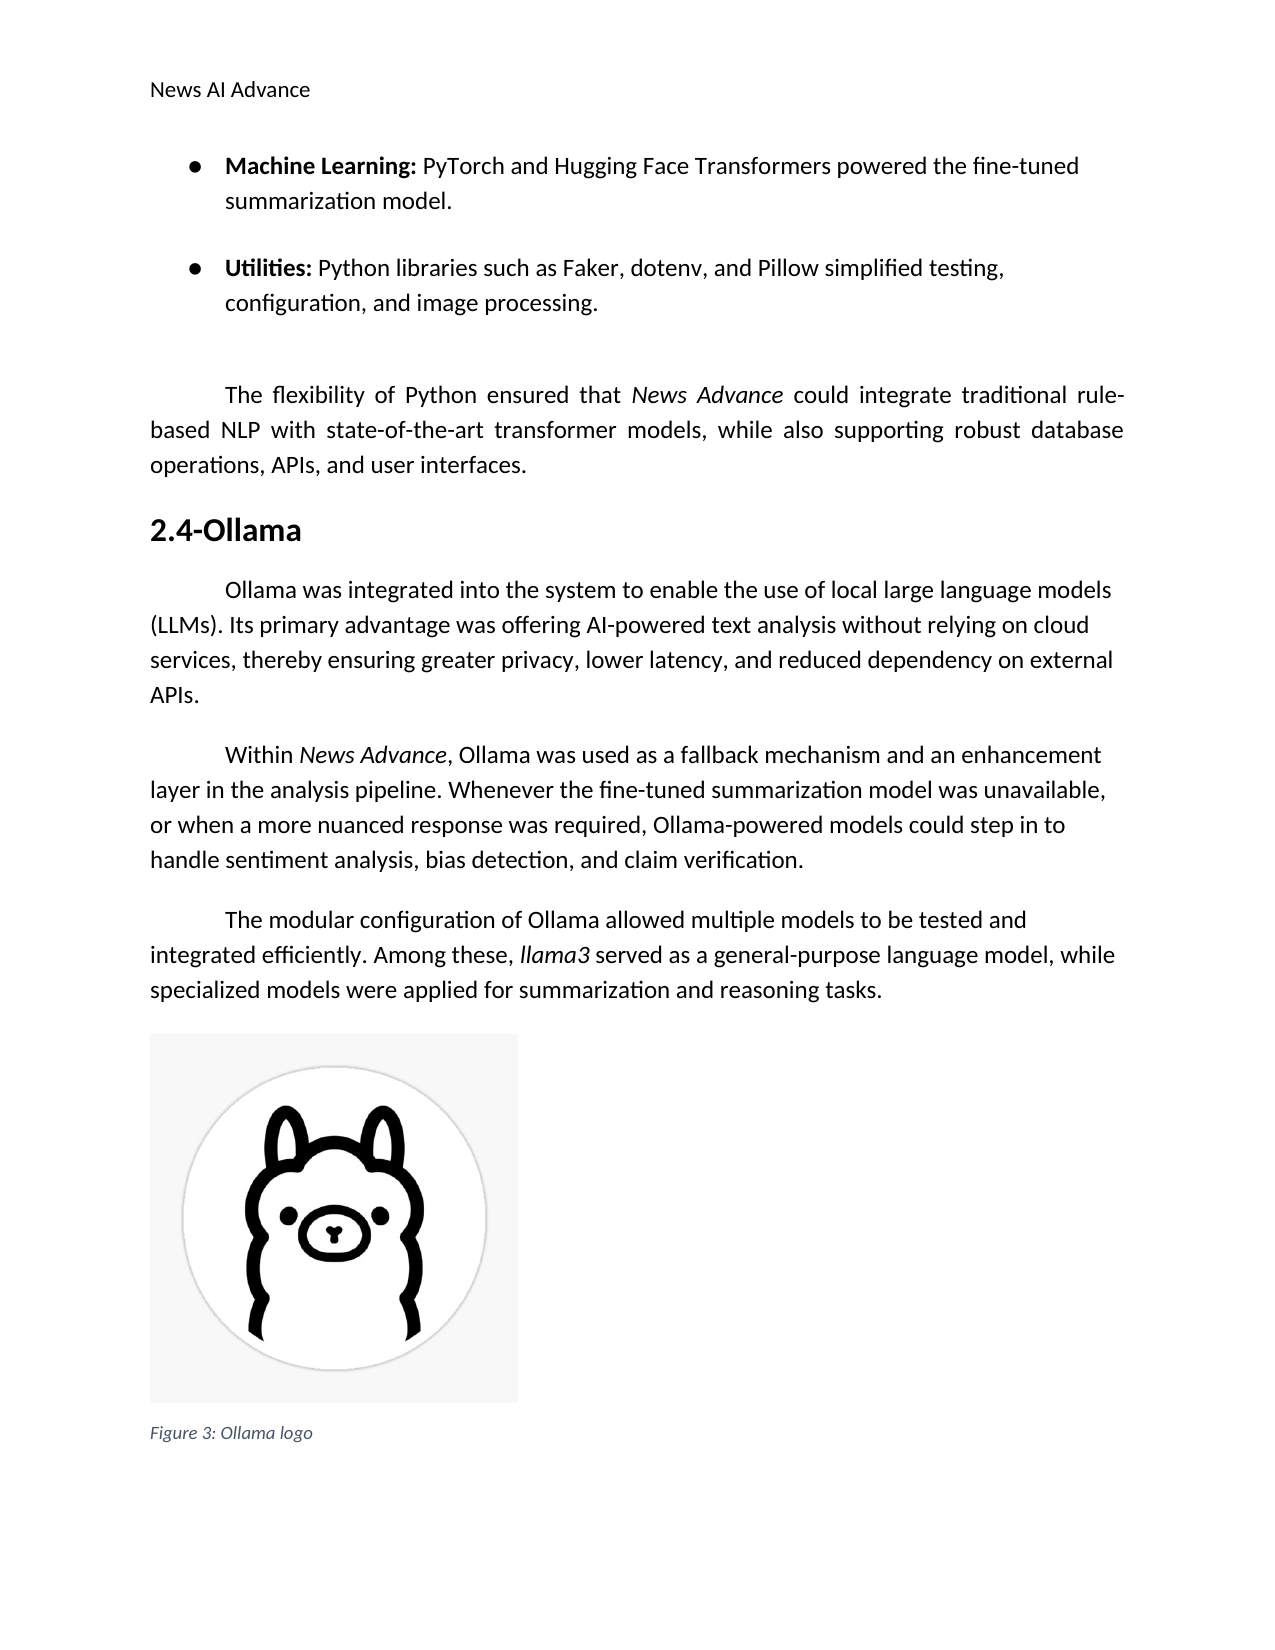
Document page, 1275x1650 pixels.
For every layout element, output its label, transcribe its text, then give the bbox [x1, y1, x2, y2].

text Within News Advance, Ollama was used as a fallback mechanism and an enhancement layer in the analysis pipeline. Whenever the fine-tuned summarization model was unavailable, or when a more nuanced response was required, Ollama-powered models could step in to handle sentiment analysis, bias detection, and claim verification. [150, 739, 1125, 875]
text Ollama was integrated into the system to enable the use of local large language models (LLMs). Its primary advantage was offering AI-powered text analysis without relying on cloud services, thereby ensuring greater privacy, lower latency, and reduced dependency on external APIs. [150, 574, 1125, 710]
list Utilities: Python libraries such as Faker, dotenv, and Pillow simplified testing, configuration, and image processing. [187, 252, 1125, 349]
subtitle 2.4-Ollama [150, 509, 1125, 549]
text Figure 3: Ollama logo [150, 1421, 1125, 1444]
list Machine Learning: PyTorch and Hugging Face Transformers powered the fine-tuned summarization model. [187, 150, 1125, 248]
text The flexibility of Python ensured that News Advance could integrate traditional rule-based NLP with state-of-the-art transformer models, while also supporting robust database operations, APIs, and user interfaces. [150, 379, 1125, 479]
picture [150, 1034, 518, 1403]
text The modular configuration of Ollama allowed multiple models to be tested and integrated efficiently. Among these, llama3 served as a general-purpose language model, while specialized models were applied for summarization and reasoning tasks. [150, 904, 1125, 1005]
